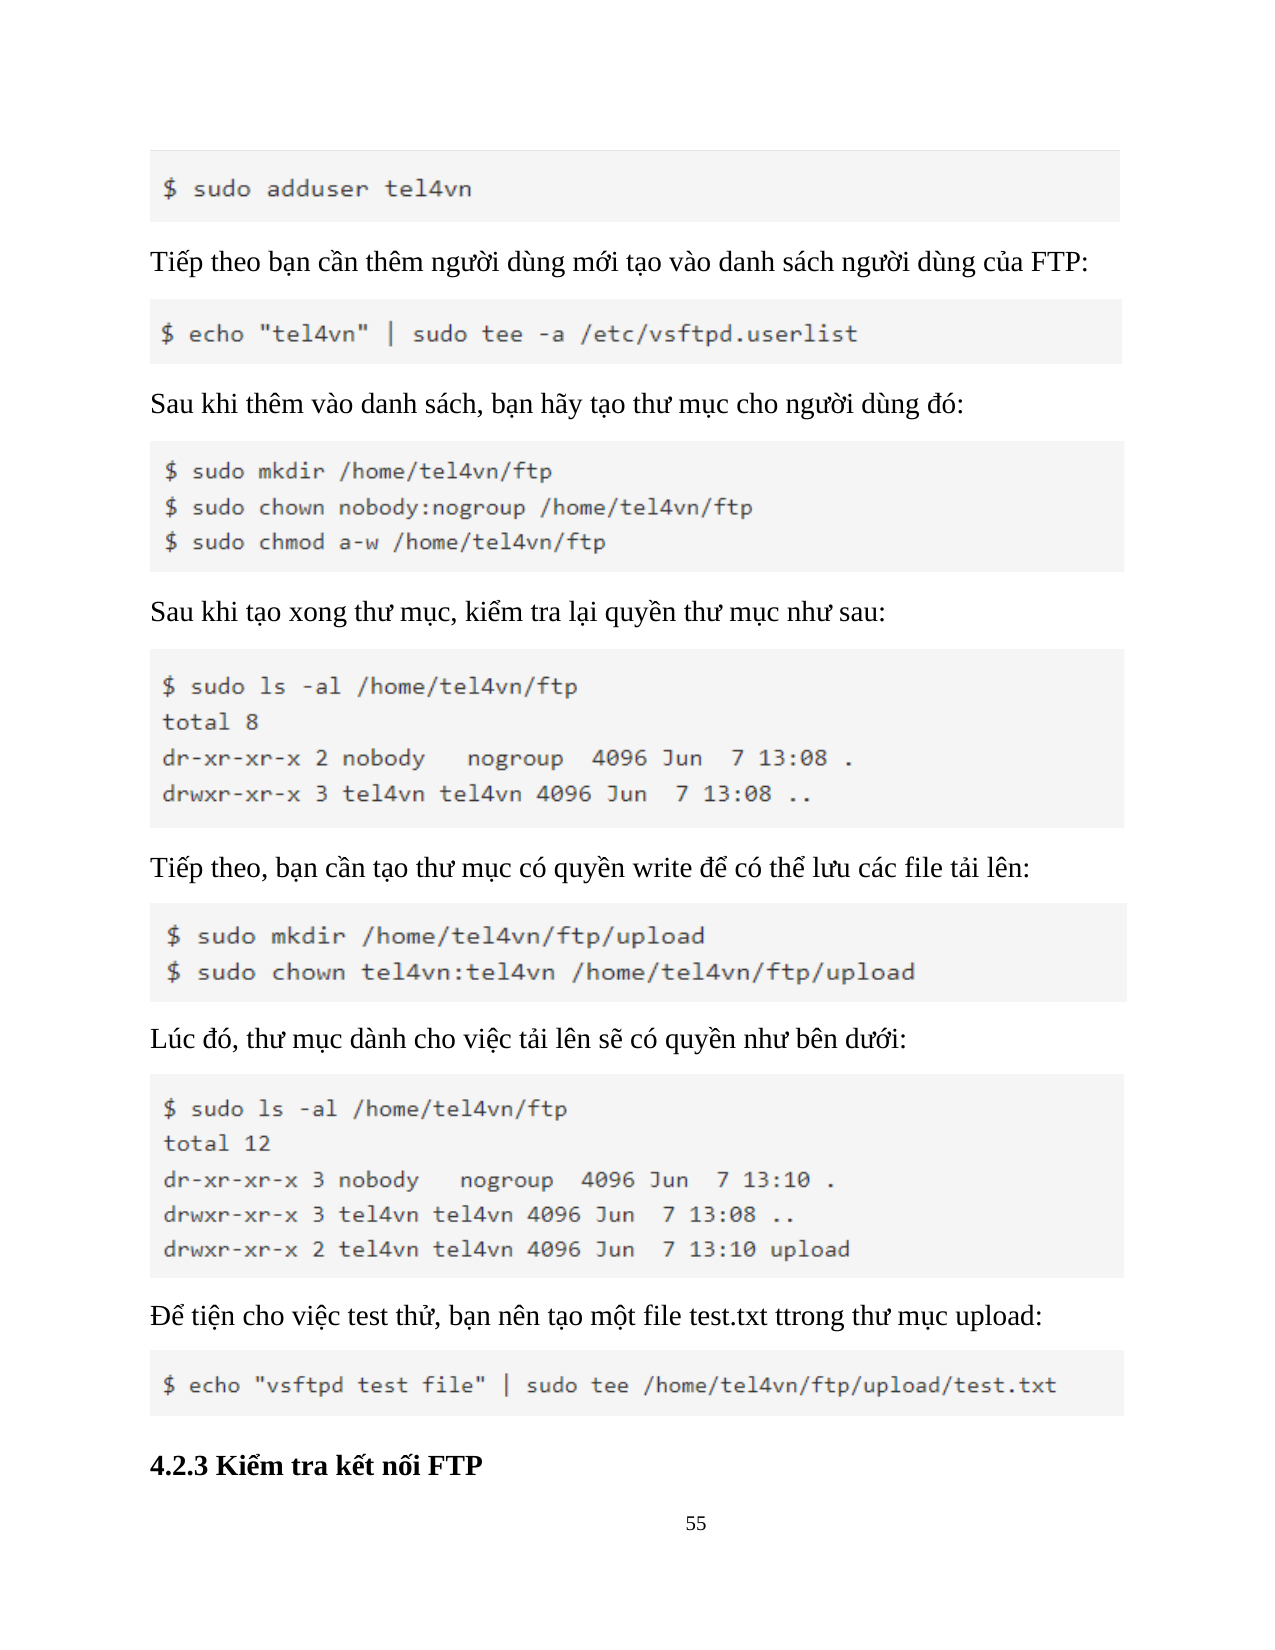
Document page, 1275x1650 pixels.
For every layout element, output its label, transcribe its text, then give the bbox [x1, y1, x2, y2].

text Lúc đó, thư mục dành cho việc tải lên sẽ có quyền như bên dưới: [150, 1022, 1125, 1055]
picture [150, 903, 1128, 1002]
text Để tiện cho việc test thử, bạn nên tạo một file test.txt ttrong thư mục upload: [150, 1298, 1125, 1331]
subtitle 4.2.3 Kiểm tra kết nối FTP [150, 1448, 1125, 1482]
picture [150, 299, 1122, 364]
picture [150, 441, 1125, 572]
text Sau khi thêm vào danh sách, bạn hãy tạo thư mục cho người dùng đó: [150, 386, 1125, 420]
picture [150, 1350, 1124, 1416]
picture [150, 649, 1125, 828]
picture [150, 150, 1120, 222]
text Sau khi tạo xong thư mục, kiểm tra lại quyền thư mục như sau: [150, 594, 1125, 628]
picture [150, 1074, 1124, 1278]
text Tiếp theo, bạn cần tạo thư mục có quyền write để có thể lưu các file tải lên: [150, 851, 1125, 884]
text Tiếp theo bạn cần thêm người dùng mới tạo vào danh sách người dùng của FTP: [150, 244, 1125, 278]
